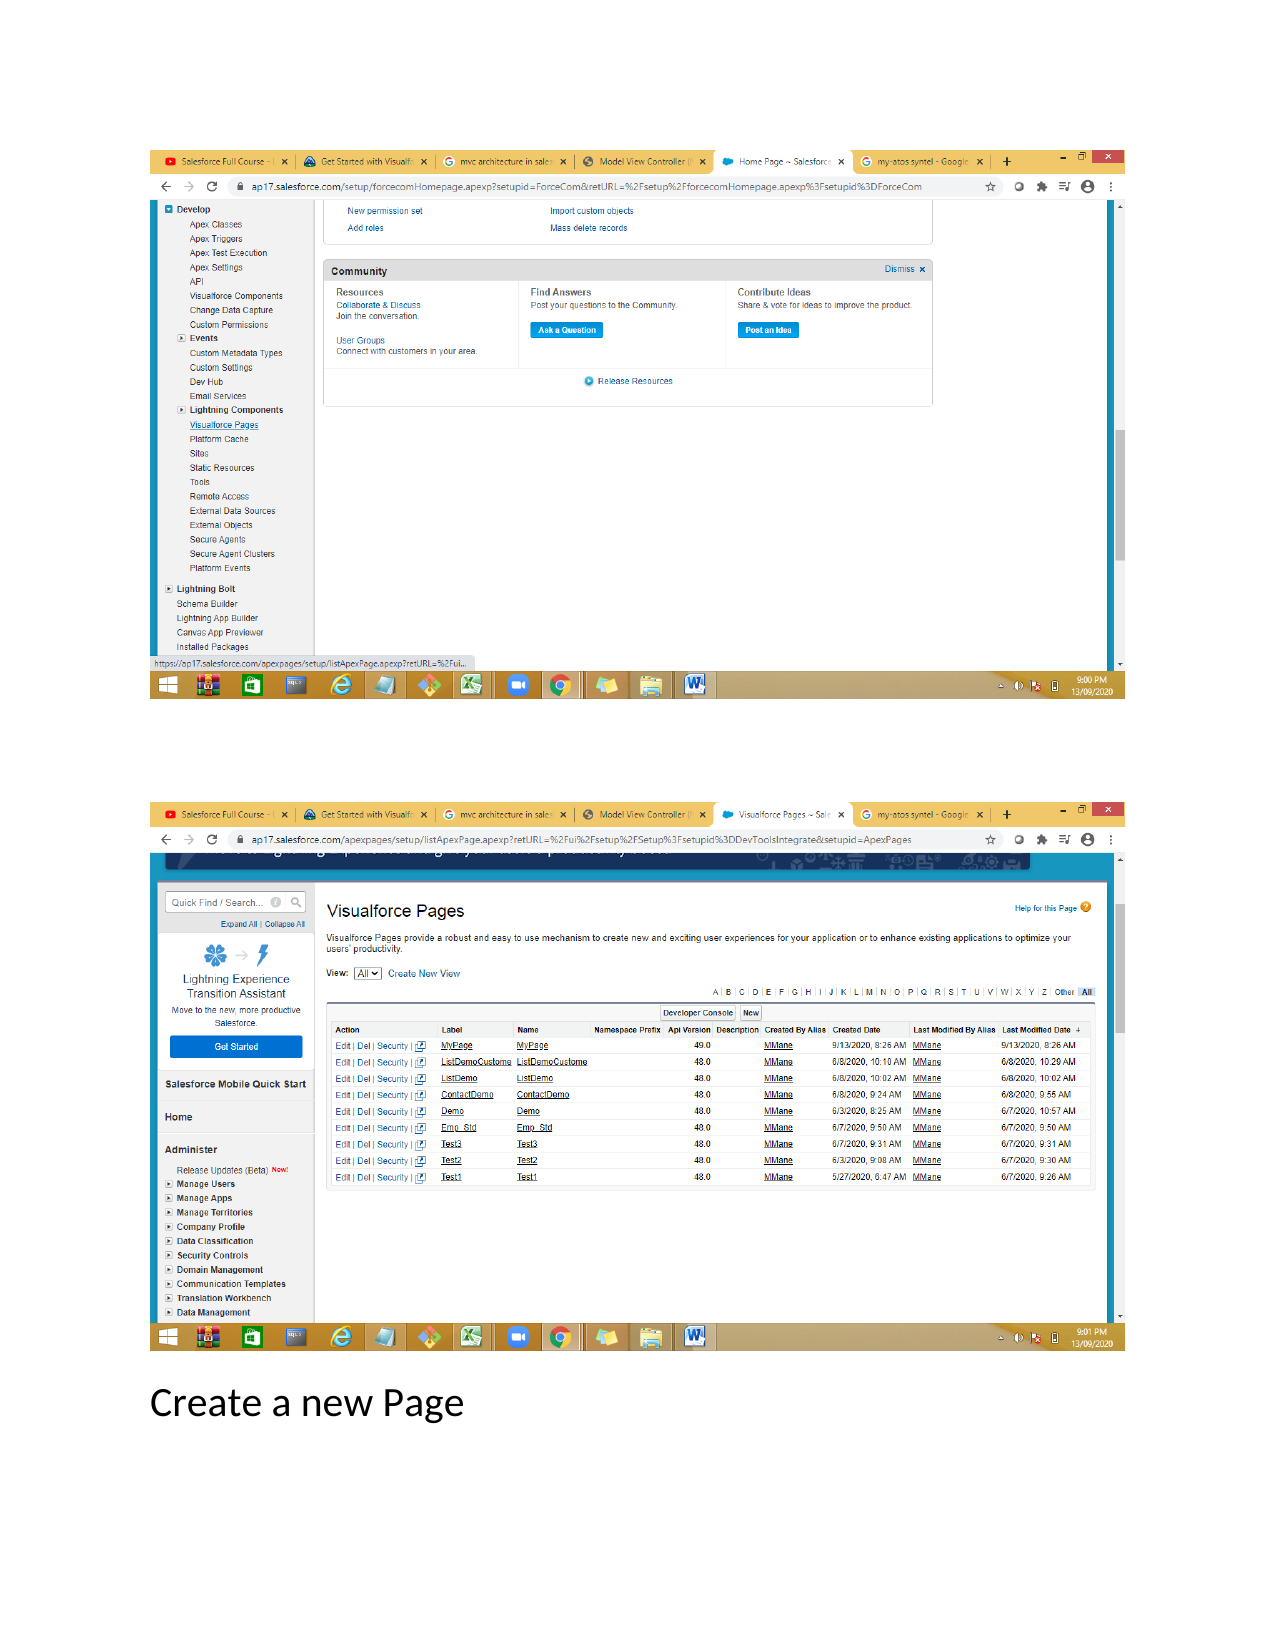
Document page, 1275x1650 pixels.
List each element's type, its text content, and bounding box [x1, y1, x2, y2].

picture [150, 150, 1125, 699]
picture [150, 802, 1125, 1351]
text Create a new Page [150, 1376, 1125, 1426]
